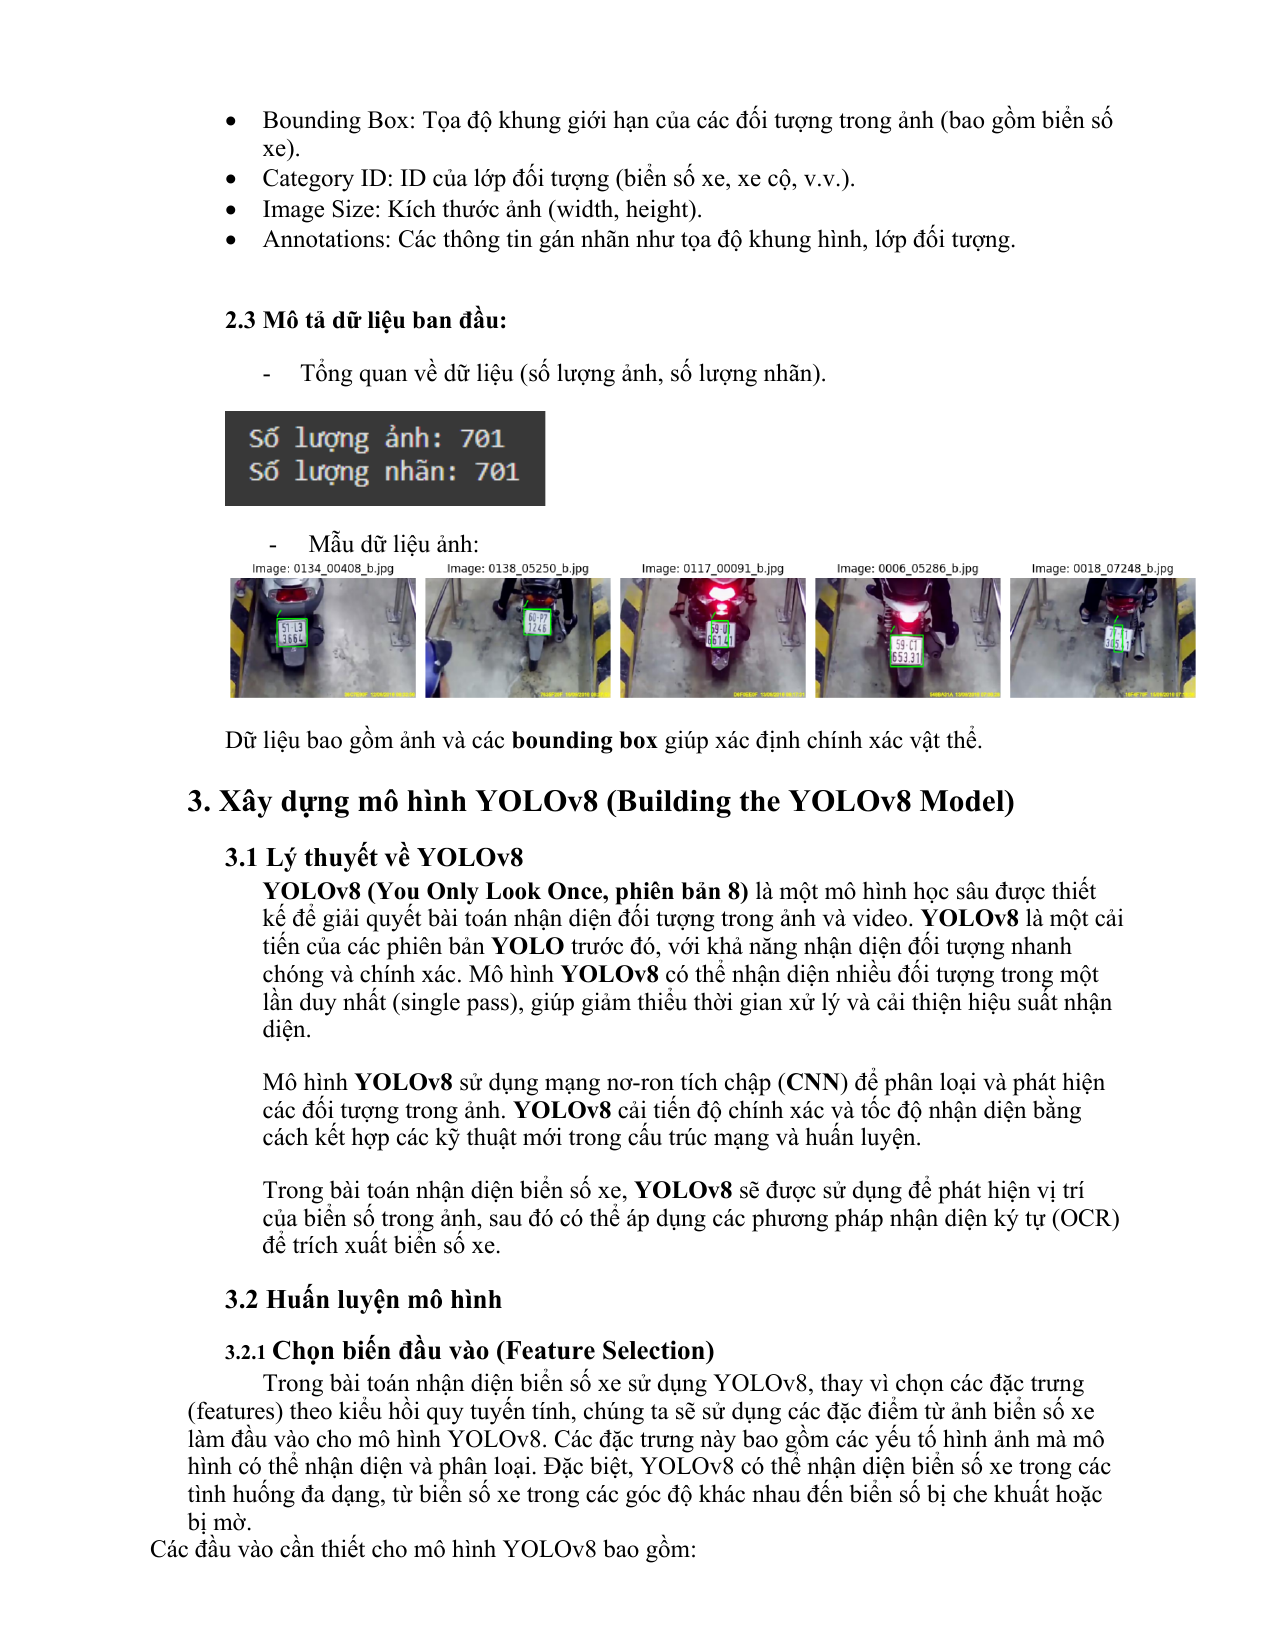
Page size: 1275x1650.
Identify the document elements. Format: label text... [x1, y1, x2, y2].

text Trong bài toán nhận diện biển số xe sử dụng YOLOv8, thay vì chọn các đặc trưng (features) theo kiểu hồi quy tuyến tính, chúng ta sẽ sử dụng các đặc điểm từ ảnh biển số xe làm đầu vào cho mô hình YOLOv8. Các đặc trưng này bao gồm các yếu tố hình ảnh mà mô hình có thể nhận diện và phân loại. Đặc biệt, YOLOv8 có thể nhận diện biển số xe trong các tình huống đa dạng, từ biển số xe trong các góc độ khác nhau đến biển số bị che khuất hoặc bị mờ. [187, 1369, 1125, 1536]
picture [225, 411, 546, 506]
list Tổng quan về dữ liệu (số lượng ảnh, số lượng nhãn). [262, 359, 1125, 386]
picture [225, 557, 1200, 702]
subtitle 3. Xây dựng mô hình YOLOv8 (Building the YOLOv8 Model) [187, 783, 1125, 818]
list Annotations: Các thông tin gán nhãn như tọa độ khung hình, lớp đối tượng. [225, 223, 1125, 253]
list Bounding Box: Tọa độ khung giới hạn của các đối tượng trong ảnh (bao gồm biển số xe). [225, 103, 1125, 161]
list Category ID: ID của lớp đối tượng (biển số xe, xe cộ, v.v.). [225, 161, 1125, 192]
text - Mẫu dữ liệu ảnh: [225, 530, 1125, 557]
text Mô hình YOLOv8 sử dụng mạng nơ-ron tích chập (CNN) để phân loại và phát hiện các đối tượng trong ảnh. YOLOv8 cải tiến độ chính xác và tốc độ nhận diện bằng cách kết hợp các kỹ thuật mới trong cấu trúc mạng và huấn luyện. [262, 1068, 1125, 1151]
text Các đầu vào cần thiết cho mô hình YOLOv8 bao gồm: [150, 1536, 1125, 1563]
subtitle 3.2 Huấn luyện mô hình [150, 1284, 1125, 1314]
subtitle 2.3 Mô tả dữ liệu ban đầu: [225, 306, 1125, 334]
subtitle 3.1 Lý thuyết về YOLOv8 [150, 843, 1125, 873]
subtitle 3.2.1 Chọn biến đầu vào (Feature Selection) [150, 1335, 1125, 1365]
text YOLOv8 (You Only Look Once, phiên bản 8) là một mô hình học sâu được thiết kế để giải quyết bài toán nhận diện đối tượng trong ảnh và video. YOLOv8 là một cải tiến của các phiên bản YOLO trước đó, với khả năng nhận diện đối tượng nhanh chóng và chính xác. Mô hình YOLOv8 có thể nhận diện nhiều đối tượng trong một lần duy nhất (single pass), giúp giảm thiểu thời gian xử lý và cải thiện hiệu suất nhận diện. [262, 877, 1125, 1043]
text Trong bài toán nhận diện biển số xe, YOLOv8 sẽ được sử dụng để phát hiện vị trí của biển số trong ảnh, sau đó có thể áp dụng các phương pháp nhận diện ký tự (OCR) để trích xuất biển số xe. [262, 1176, 1125, 1259]
list Image Size: Kích thước ảnh (width, height). [225, 192, 1125, 223]
text Dữ liệu bao gồm ảnh và các bounding box giúp xác định chính xác vật thể. [225, 726, 1125, 754]
